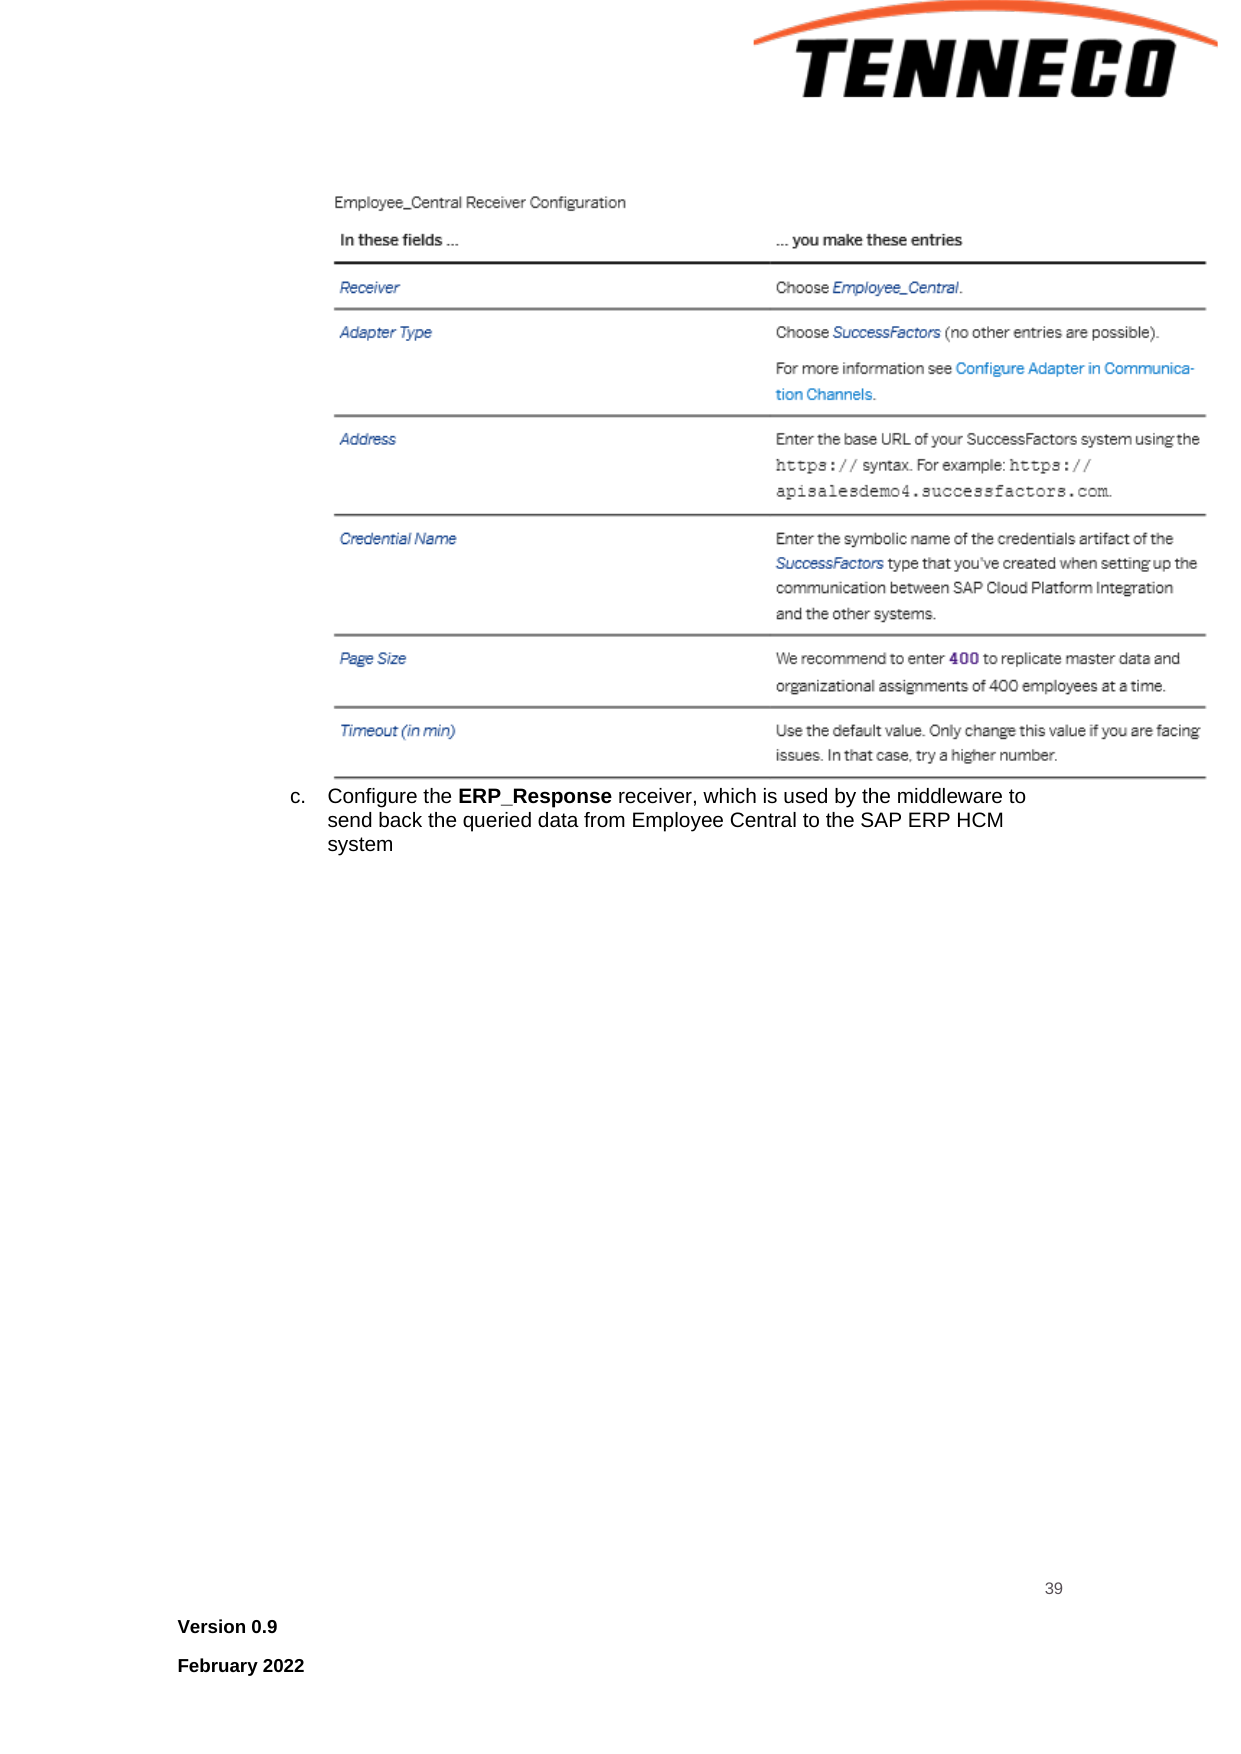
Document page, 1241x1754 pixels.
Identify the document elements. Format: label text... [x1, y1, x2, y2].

picture [327, 188, 1214, 784]
picture [752, 0, 1217, 96]
list Configure the ERP_Response receiver, which is used by the middleware to send back the queried data from Employee Central to the SAP ERP HCM system [290, 783, 1063, 855]
